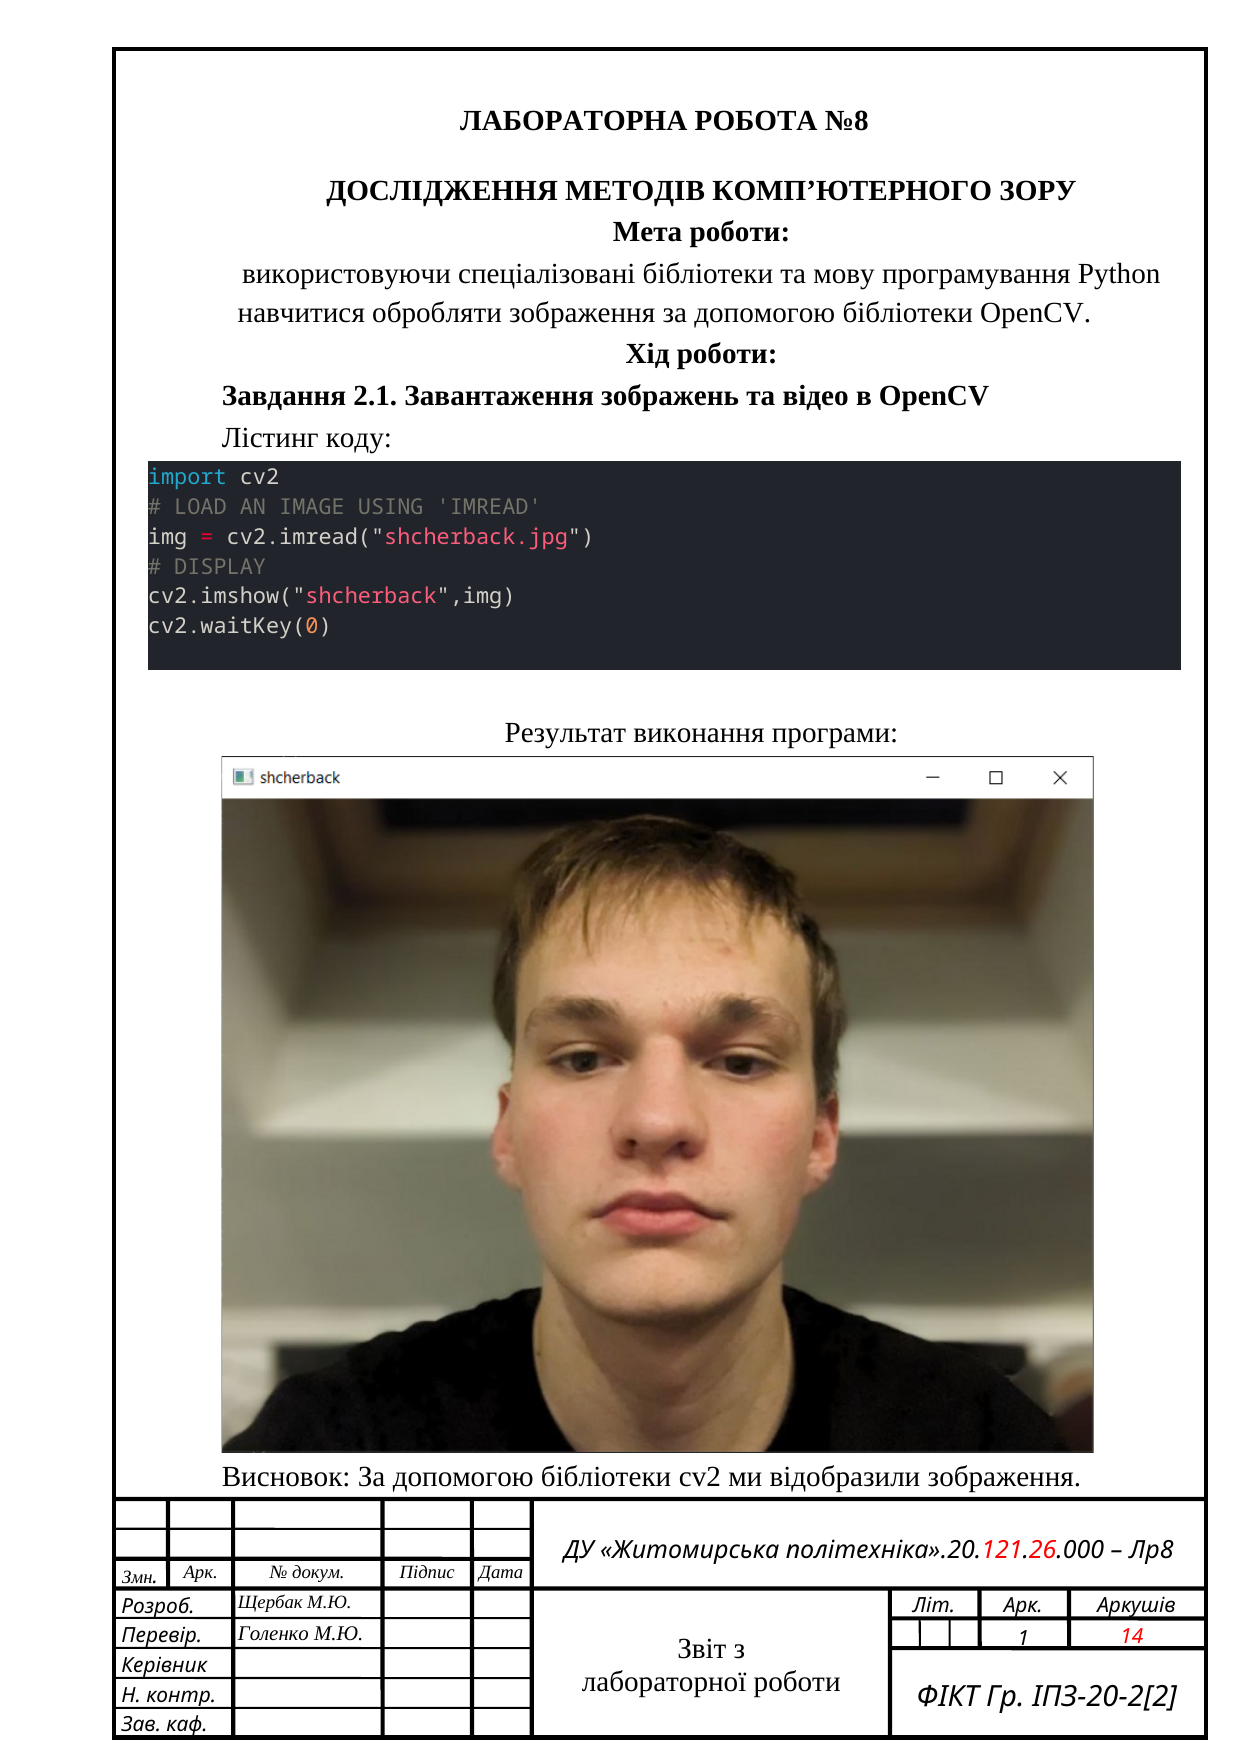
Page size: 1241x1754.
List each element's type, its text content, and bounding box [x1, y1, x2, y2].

text Результат виконання програми: [148, 715, 1181, 748]
text cv2.imshow("shcherback",img) [148, 581, 1181, 610]
text Мета роботи: [148, 214, 1181, 248]
picture [221, 756, 1094, 1453]
text ЛАБОРАТОРНА РОБОТА №8 [148, 103, 1181, 136]
text Висновок: За допомогою бібліотеки cv2 ми відобразили зображення. [148, 1459, 1181, 1492]
text ДОСЛІДЖЕННЯ МЕТОДІВ КОМП’ЮТЕРНОГО ЗОРУ [148, 173, 1181, 206]
text import cv2 [148, 461, 1181, 491]
text Завдання 2.1. Завантаження зображень та відео в OpenCV [148, 378, 1181, 412]
text використовуючи спеціалізовані бібліотеки та мову програмування Python навчитися обробляти зображення за допомогою бібліотеки OpenCV. [148, 256, 1181, 328]
text Лістинг коду: [148, 420, 1181, 453]
text cv2.waitKey(0) [148, 610, 1181, 640]
text # LOAD AN IMAGE USING 'IMREAD' [148, 491, 1181, 521]
text img = cv2.imread("shcherback.jpg") [148, 521, 1181, 551]
text Хід роботи: [148, 336, 1181, 370]
text # DISPLAY [148, 551, 1181, 581]
